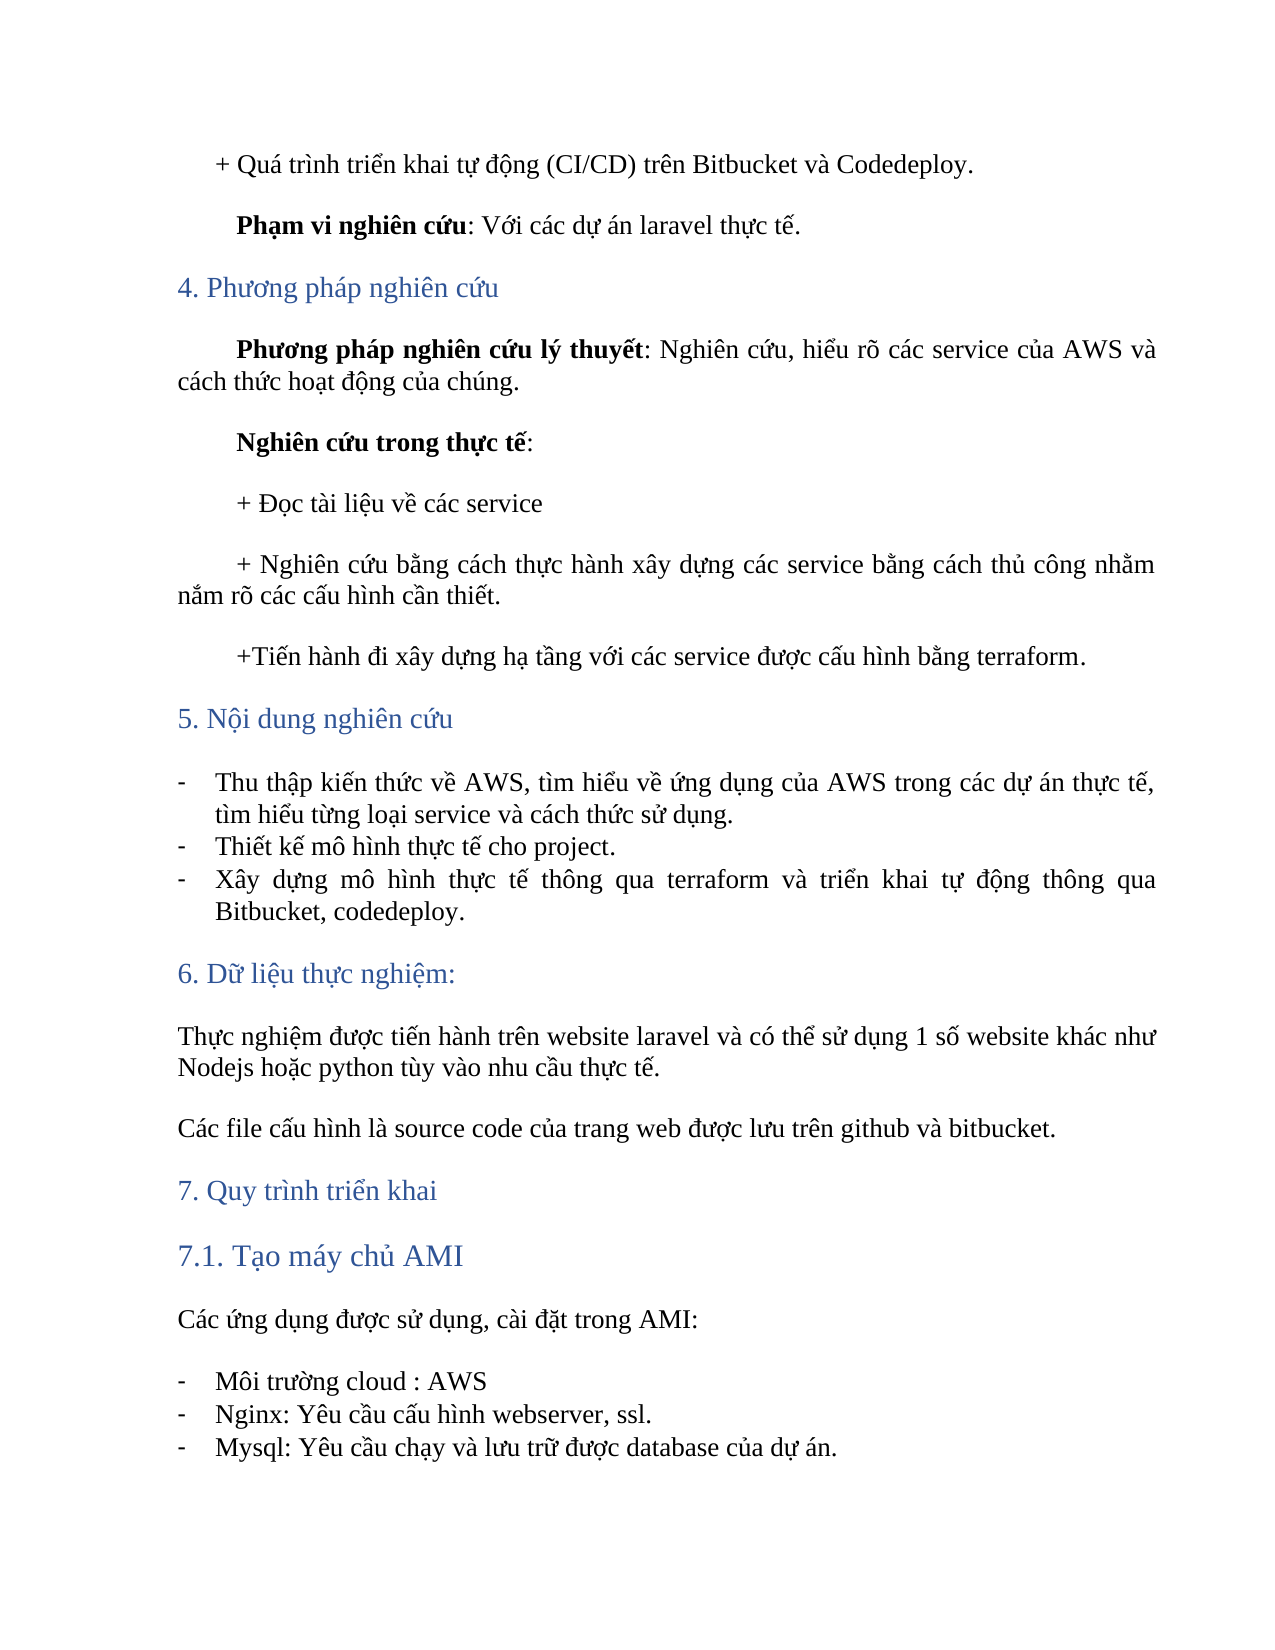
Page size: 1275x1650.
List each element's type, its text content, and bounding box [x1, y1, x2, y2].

subtitle 7. Quy trình triển khai [177, 1173, 1157, 1207]
list Thiết kế mô hình thực tế cho project. [177, 829, 1157, 862]
list Môi trường cloud : AWS [177, 1364, 1157, 1397]
text Các file cấu hình là source code của trang web được lưu trên github và bitbucket. [177, 1112, 1157, 1143]
list Thu thập kiến thức về AWS, tìm hiểu về ứng dụng của AWS trong các dự án thực tế, tìm hiểu từng loại service và cách thức sử dụng. [177, 765, 1157, 829]
text Nghiên cứu trong thực tế: [177, 426, 1157, 457]
list Mysql: Yêu cầu chạy và lưu trữ được database của dự án. [177, 1430, 1157, 1463]
subtitle 7.1. Tạo máy chủ AMI [177, 1237, 1157, 1273]
text Phạm vi nghiên cứu: Với các dự án laravel thực tế. [177, 209, 1157, 240]
text + Nghiên cứu bằng cách thực hành xây dựng các service bằng cách thủ công nhằm nắm rõ các cấu hình cần thiết. [177, 548, 1157, 610]
text Thực nghiệm được tiến hành trên website laravel và có thể sử dụng 1 số website khác như Nodejs hoặc python tùy vào nhu cầu thực tế. [177, 1020, 1157, 1082]
subtitle 6. Dữ liệu thực nghiệm: [177, 956, 1157, 990]
subtitle 5. Nội dung nghiên cứu [177, 702, 1157, 735]
subtitle 4. Phương pháp nghiên cứu [177, 270, 1157, 303]
text Các ứng dụng được sử dụng, cài đặt trong AMI: [177, 1303, 1157, 1334]
text Phương pháp nghiên cứu lý thuyết: Nghiên cứu, hiểu rõ các service của AWS và cách thức hoạt động của chúng. [177, 333, 1157, 396]
text + Quá trình triển khai tự động (CI/CD) trên Bitbucket và Codedeploy. [177, 148, 1157, 179]
text + Đọc tài liệu về các service [177, 487, 1157, 518]
list Nginx: Yêu cầu cấu hình webserver, ssl. [177, 1397, 1157, 1430]
text +Tiến hành đi xây dựng hạ tầng với các service được cấu hình bằng terraform. [177, 640, 1157, 672]
list Xây dựng mô hình thực tế thông qua terraform và triển khai tự động thông qua Bitbucket, codedeploy. [177, 862, 1157, 926]
